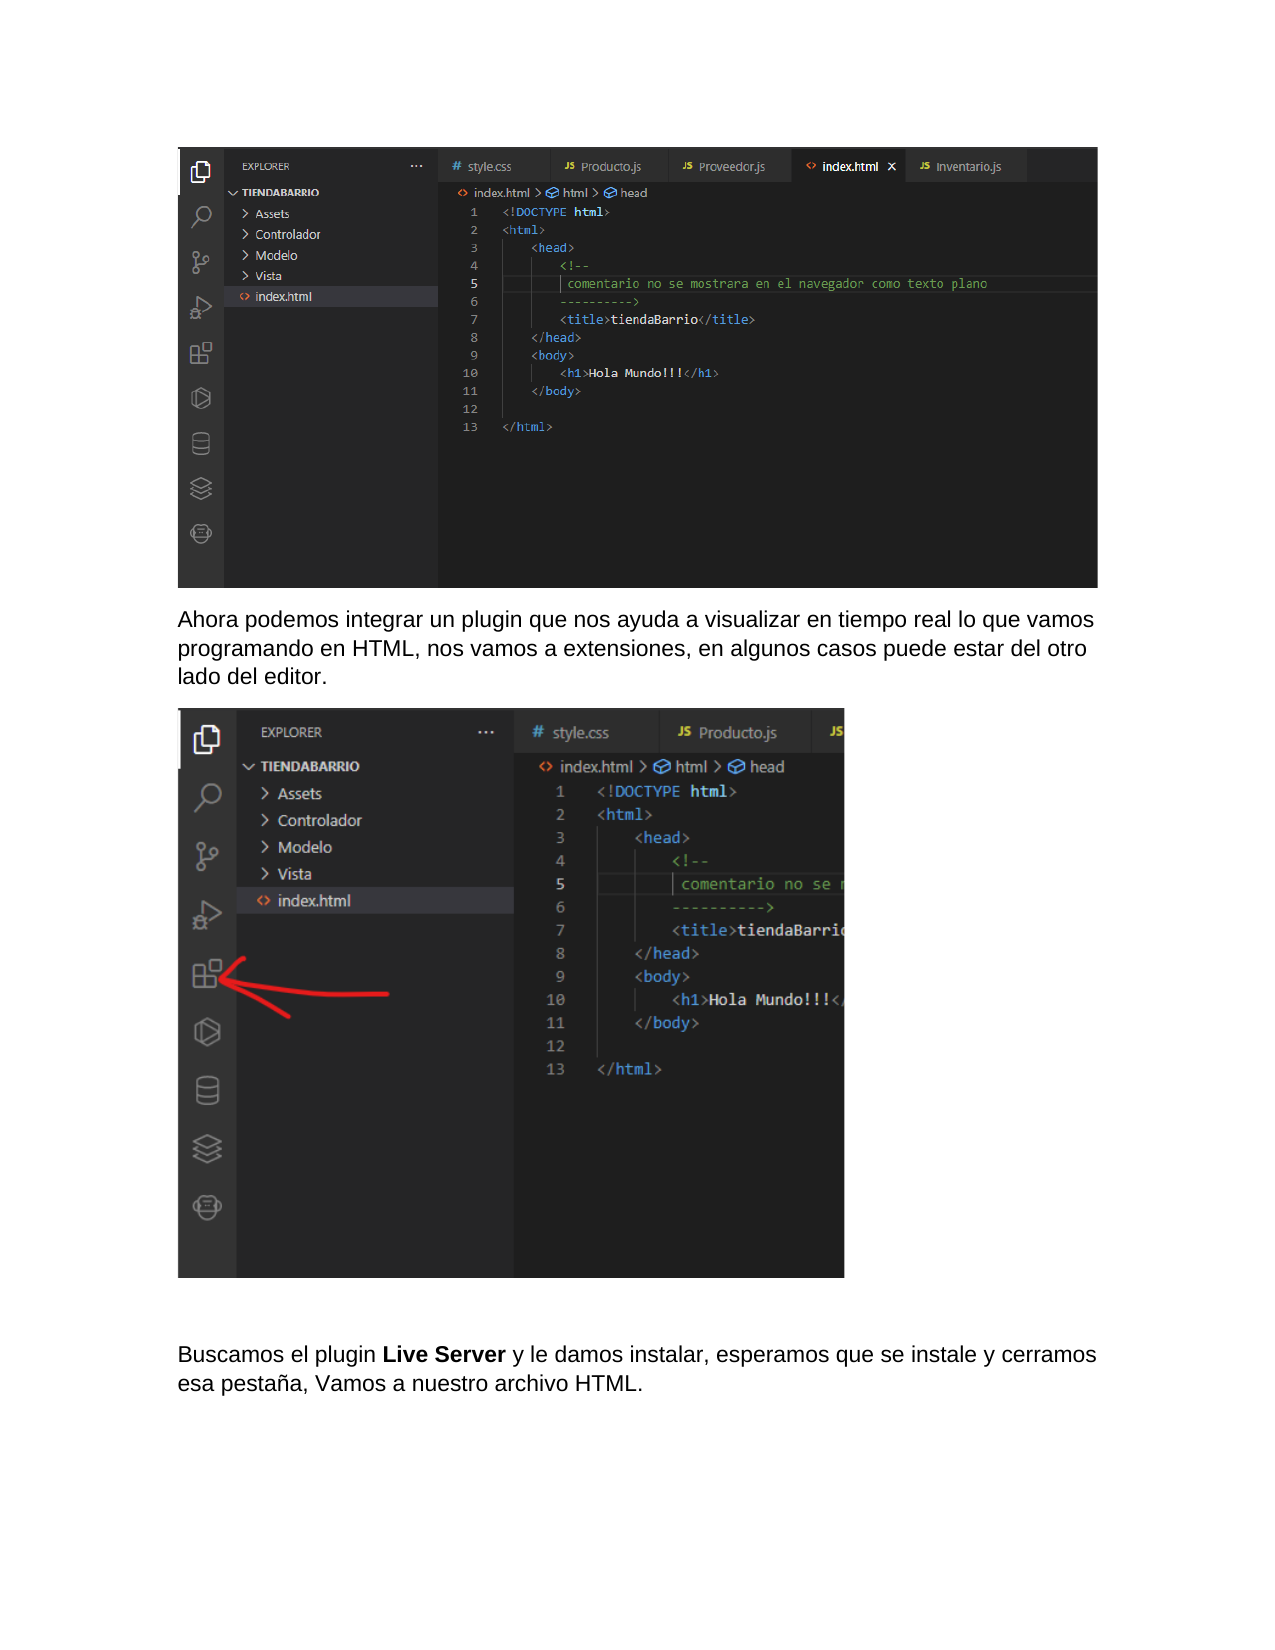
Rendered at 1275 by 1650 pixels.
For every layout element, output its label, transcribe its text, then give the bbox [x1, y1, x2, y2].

picture [177, 147, 1098, 588]
text Buscamos el plugin Live Server y le damos instalar, esperamos que se instale y cerramos esa pestaña, Vamos a nuestro archivo HTML. [177, 1341, 1098, 1396]
picture [177, 708, 845, 1278]
text Ahora podemos integrar un plugin que nos ayuda a visualizar en tiempo real lo que vamos programando en HTML, nos vamos a extensiones, en algunos casos puede estar del otro lado del editor. [177, 606, 1098, 690]
